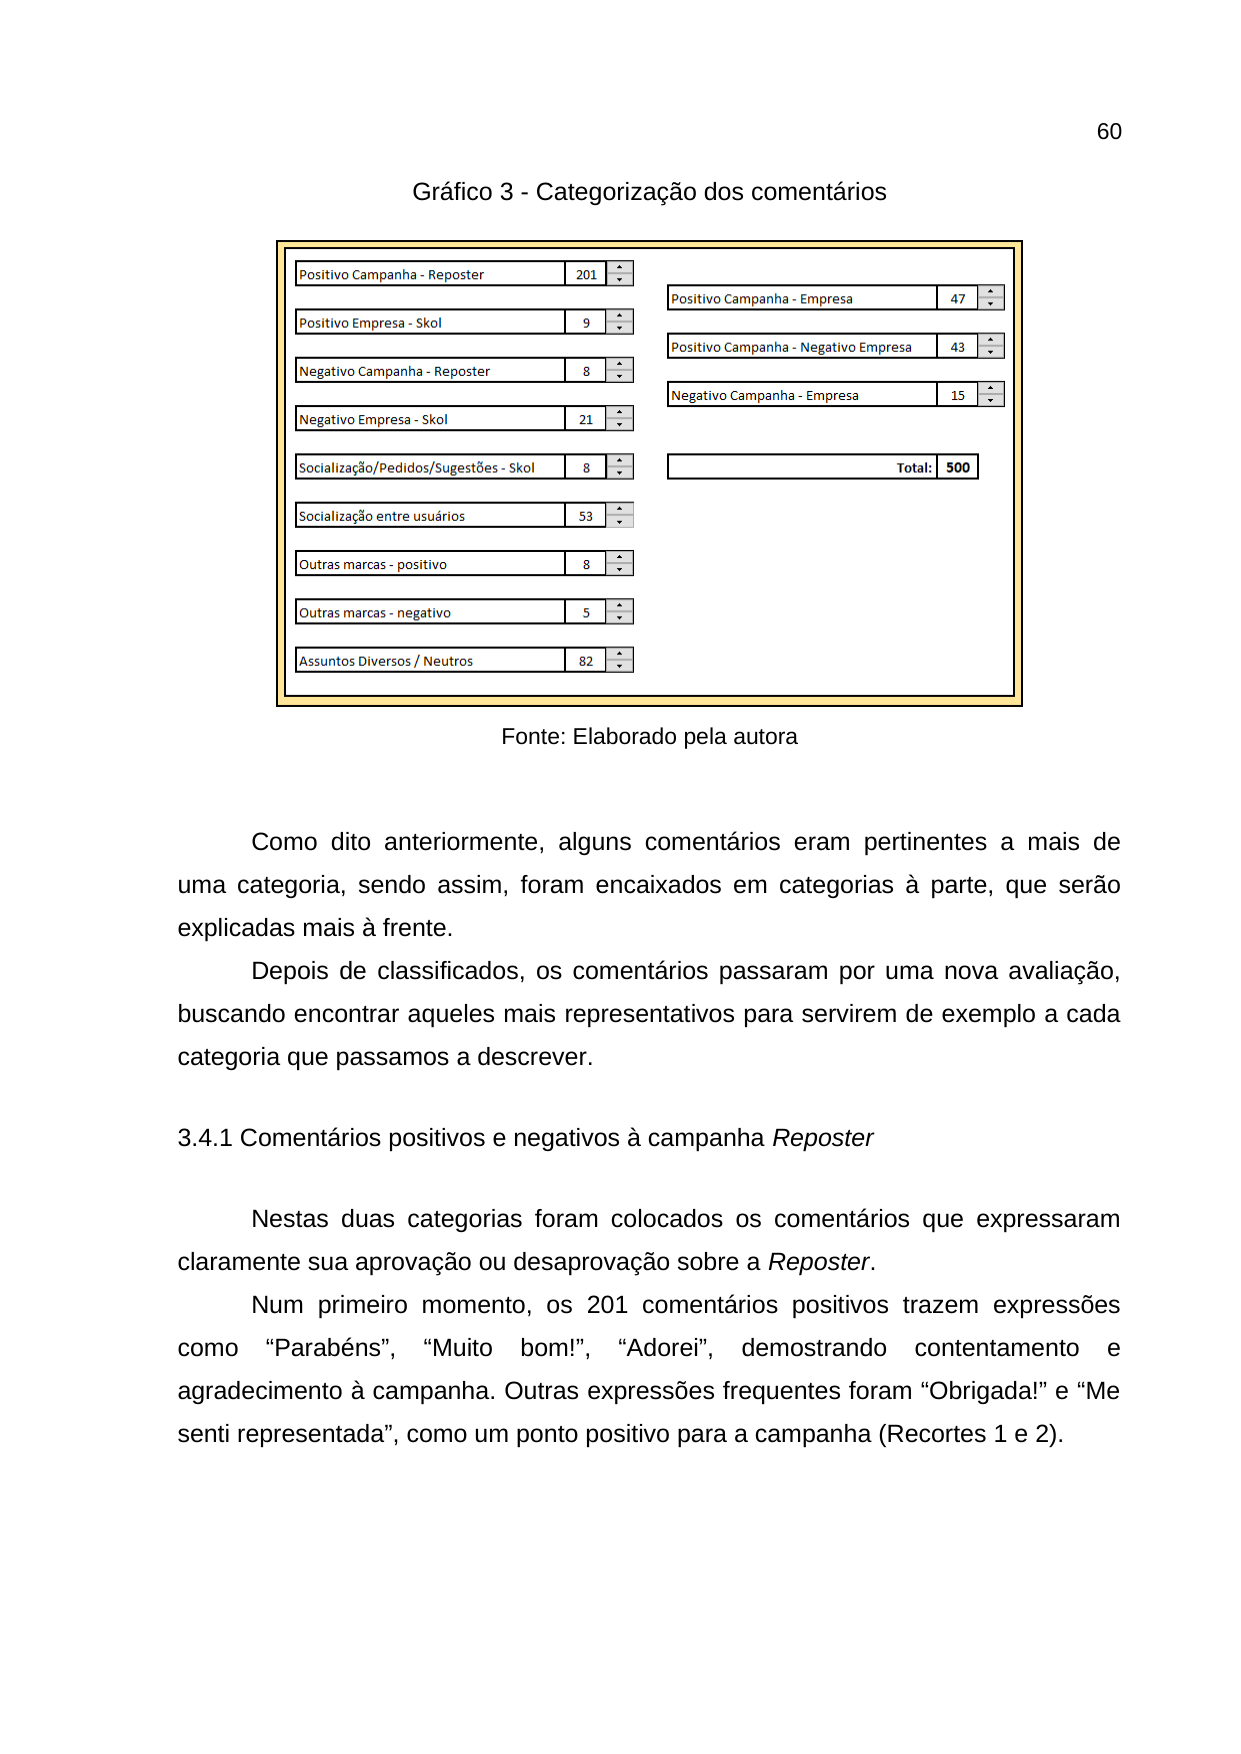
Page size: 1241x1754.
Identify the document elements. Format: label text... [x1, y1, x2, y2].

text Como dito anteriormente, alguns comentários eram pertinentes a mais de uma categoria, sendo assim, foram encaixados em categorias à parte, que serão explicadas mais à frente. [177, 827, 1122, 942]
text Num primeiro momento, os 201 comentários positivos trazem expressões como “Parabéns”, “Muito bom!”, “Adorei”, demostrando contentamento e agradecimento à campanha. Outras expressões frequentes foram “Obrigada!” e “Me senti representada”, como um ponto positivo para a campanha (Recortes 1 e 2). [177, 1290, 1122, 1448]
text Nestas duas categorias foram colocados os comentários que expressaram claramente sua aprovação ou desaprovação sobre a Reposter. [177, 1204, 1122, 1276]
text Depois de classificados, os comentários passaram por uma nova avaliação, buscando encontrar aqueles mais representativos para servirem de exemplo a cada categoria que passamos a descrever. [177, 956, 1122, 1071]
subtitle 3.4.1 Comentários positivos e negativos à campanha Reposter [177, 1123, 1122, 1152]
picture [272, 237, 1027, 711]
